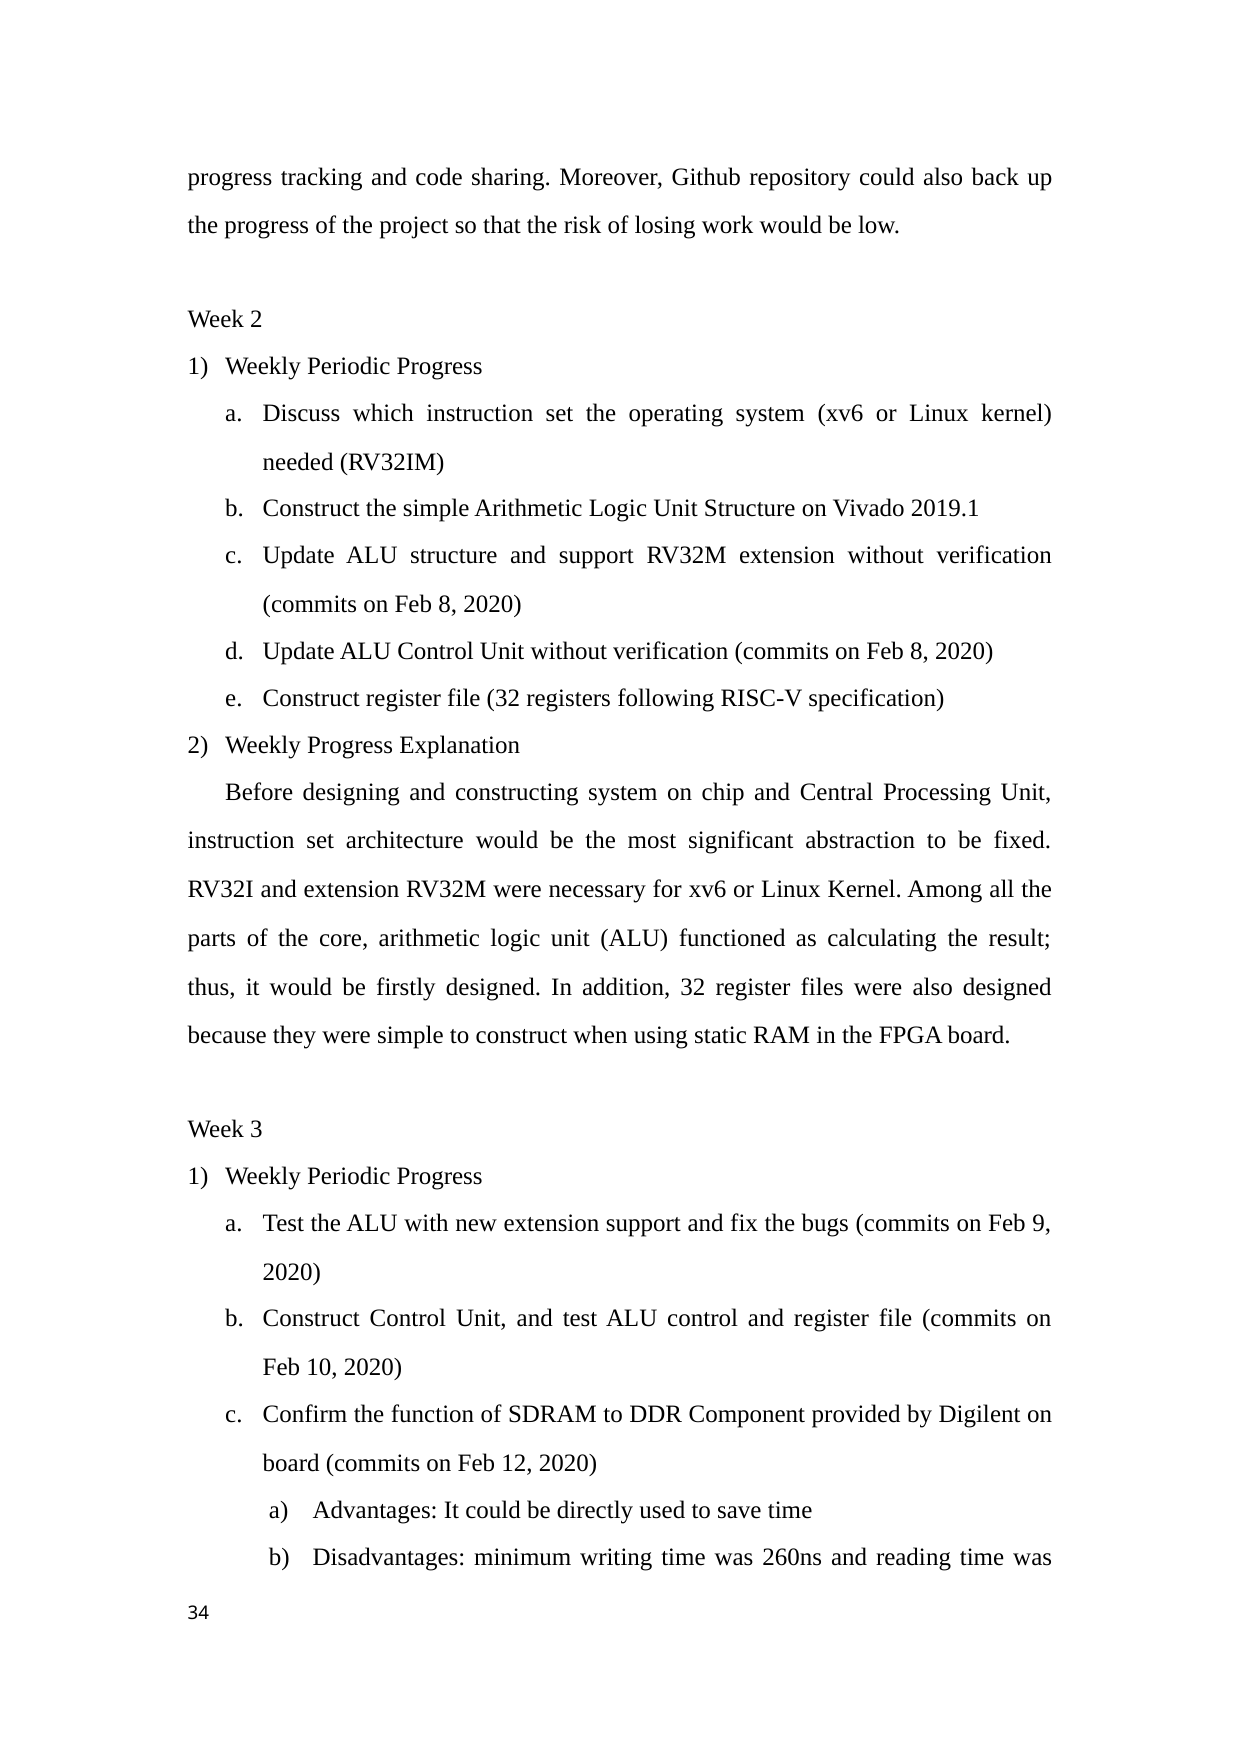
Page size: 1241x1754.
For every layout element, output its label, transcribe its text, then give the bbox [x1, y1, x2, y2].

list Update ALU structure and support RV32M extension without verification (commits on Feb 8, 2020) [225, 538, 1053, 620]
list Confirm the function of SDRAM to DDR Component provided by Digilent on board (commits on Feb 12, 2020) [225, 1397, 1053, 1478]
list Discuss which instruction set the operating system (xv6 or Linux kernel) needed (RV32IM) [225, 396, 1053, 477]
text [187, 160, 1053, 241]
text Week 3 [187, 1112, 1053, 1145]
list Weekly Progress Explanation [187, 728, 1053, 760]
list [269, 1540, 1053, 1572]
list Construct Control Unit, and test ALU control and register file (commits on Feb 10, 2020) [225, 1302, 1053, 1383]
list Weekly Periodic Progress [187, 349, 1053, 382]
list Update ALU Control Unit without verification (commits on Feb 8, 2020) [225, 634, 1053, 667]
list Construct register file (32 registers following RISC-V specification) [225, 681, 1053, 713]
list Advantages: It could be directly used to save time [269, 1493, 1053, 1525]
list Weekly Periodic Progress [187, 1159, 1053, 1192]
text Before designing and constructing system on chip and Central Processing Unit, instruction set architecture would be the most significant abstraction to be fixed. RV32I and extension RV32M were necessary for xv6 or Linux Kernel. Among all the parts of the core, arithmetic logic unit (ALU) functioned as calculating the result; thus, it would be firstly designed. In addition, 32 register files were also designed because they were simple to construct when using static RAM in the FPGA board. [187, 775, 1053, 1051]
list Construct the simple Arithmetic Logic Unit Structure on Vivado 2019.1 [225, 492, 1053, 524]
list Test the ALU with new extension support and fix the bugs (commits on Feb 9, 2020) [225, 1206, 1053, 1287]
text Week 2 [187, 302, 1053, 335]
